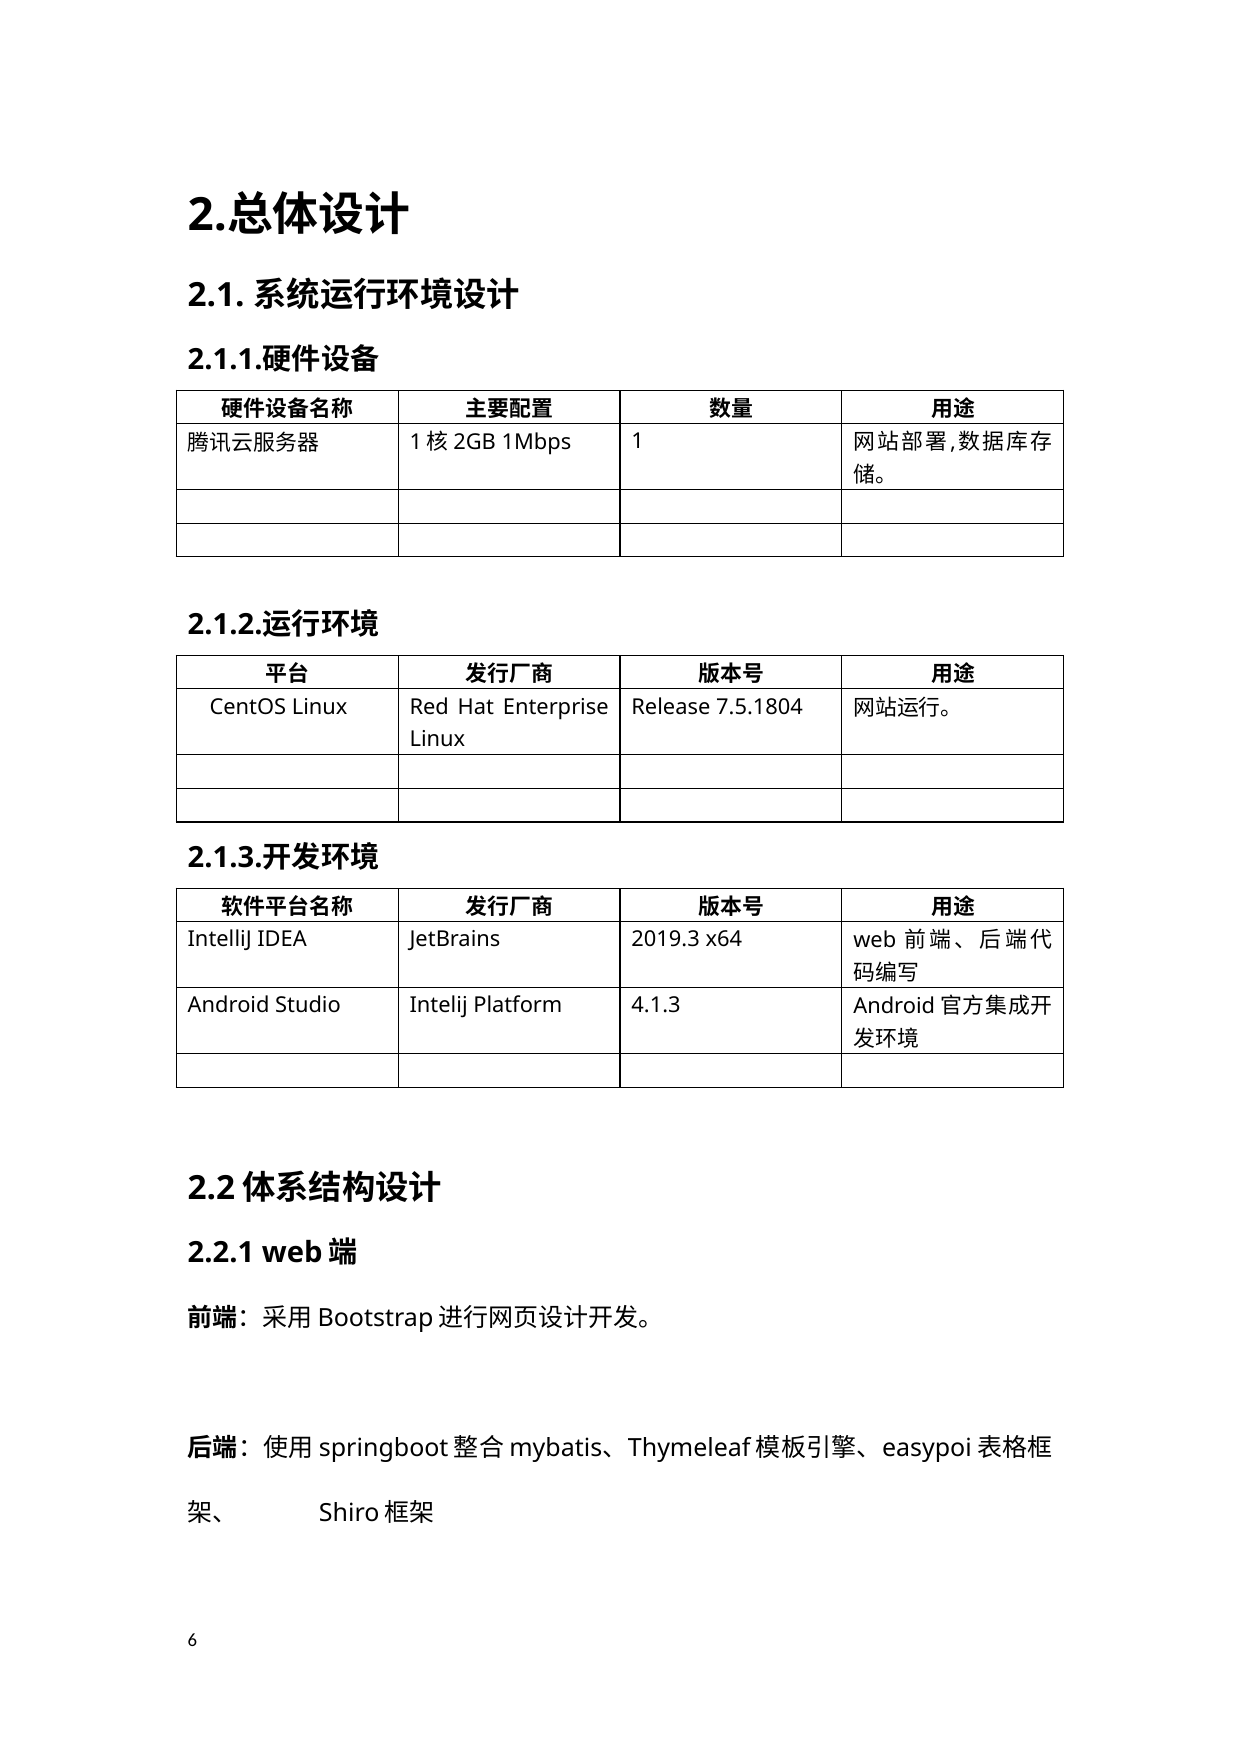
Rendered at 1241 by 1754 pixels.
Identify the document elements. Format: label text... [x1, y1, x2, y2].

text 2.总体设计 [187, 162, 1053, 259]
table_cell [177, 789, 398, 821]
table_cell [177, 1054, 398, 1087]
table_header 发行厂商 [399, 656, 619, 688]
text 2.1. 系统运行环境设计 [187, 259, 1053, 324]
table_cell [177, 524, 398, 556]
table_cell 2019.3 x64 [621, 922, 841, 987]
table_cell [842, 490, 1063, 523]
text 2.1.1.硬件设备 [187, 324, 1053, 389]
table_cell Red Hat Enterprise Linux [399, 689, 619, 754]
table_cell Android Studio [177, 988, 398, 1053]
table_cell JetBrains [399, 922, 619, 987]
text 2.2.1 web端 [187, 1218, 1053, 1283]
table_cell [399, 789, 619, 821]
table_cell Release 7.5.1804 [621, 689, 841, 754]
table_header 发行厂商 [399, 889, 619, 921]
text 2.2体系结构设计 [187, 1153, 1053, 1218]
table_cell 腾讯云服务器 [177, 424, 398, 489]
table_header 平台 [177, 656, 398, 688]
table_cell 1核 2GB 1Mbps [399, 424, 619, 489]
table_header 版本号 [621, 656, 841, 688]
table_cell [621, 755, 841, 788]
table_cell IntelliJ IDEA [177, 922, 398, 987]
table_header 主要配置 [399, 391, 619, 423]
table_cell 1 [621, 424, 841, 489]
table_cell [399, 524, 619, 556]
text 2.1.2.运行环境 [187, 590, 1053, 655]
table_cell [842, 789, 1063, 821]
table_cell [399, 755, 619, 788]
table_cell Android官方集成开发环境 [842, 988, 1063, 1053]
text 2.1.3.开发环境 [187, 823, 1053, 887]
table_cell [177, 490, 398, 523]
table_cell [842, 524, 1063, 556]
table_header 用途 [842, 391, 1063, 423]
table_cell Intelij Platform [399, 988, 619, 1053]
table_cell [621, 789, 841, 821]
table_cell [399, 490, 619, 523]
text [187, 1348, 1053, 1543]
table_header 用途 [842, 889, 1063, 921]
text 前端：采用Bootstrap进行网页设计开发。 [187, 1283, 1053, 1348]
table_header 用途 [842, 656, 1063, 688]
table_cell CentOS Linux [177, 689, 398, 754]
table_cell [177, 755, 398, 788]
table_header 软件平台名称 [177, 889, 398, 921]
table_cell [842, 755, 1063, 788]
table_cell [621, 524, 841, 556]
table_header 硬件设备名称 [177, 391, 398, 423]
table_cell [842, 1054, 1063, 1087]
table_cell 4.1.3 [621, 988, 841, 1053]
table_cell [399, 1054, 619, 1087]
table_cell 网站运行。 [842, 689, 1063, 754]
table_header 版本号 [621, 889, 841, 921]
table_cell 网站部署,数据库存储。 [842, 424, 1063, 489]
table_header 数量 [621, 391, 841, 423]
table_cell [621, 1054, 841, 1087]
table_cell [621, 490, 841, 523]
table_cell web前端、后端代码编写 [842, 922, 1063, 987]
